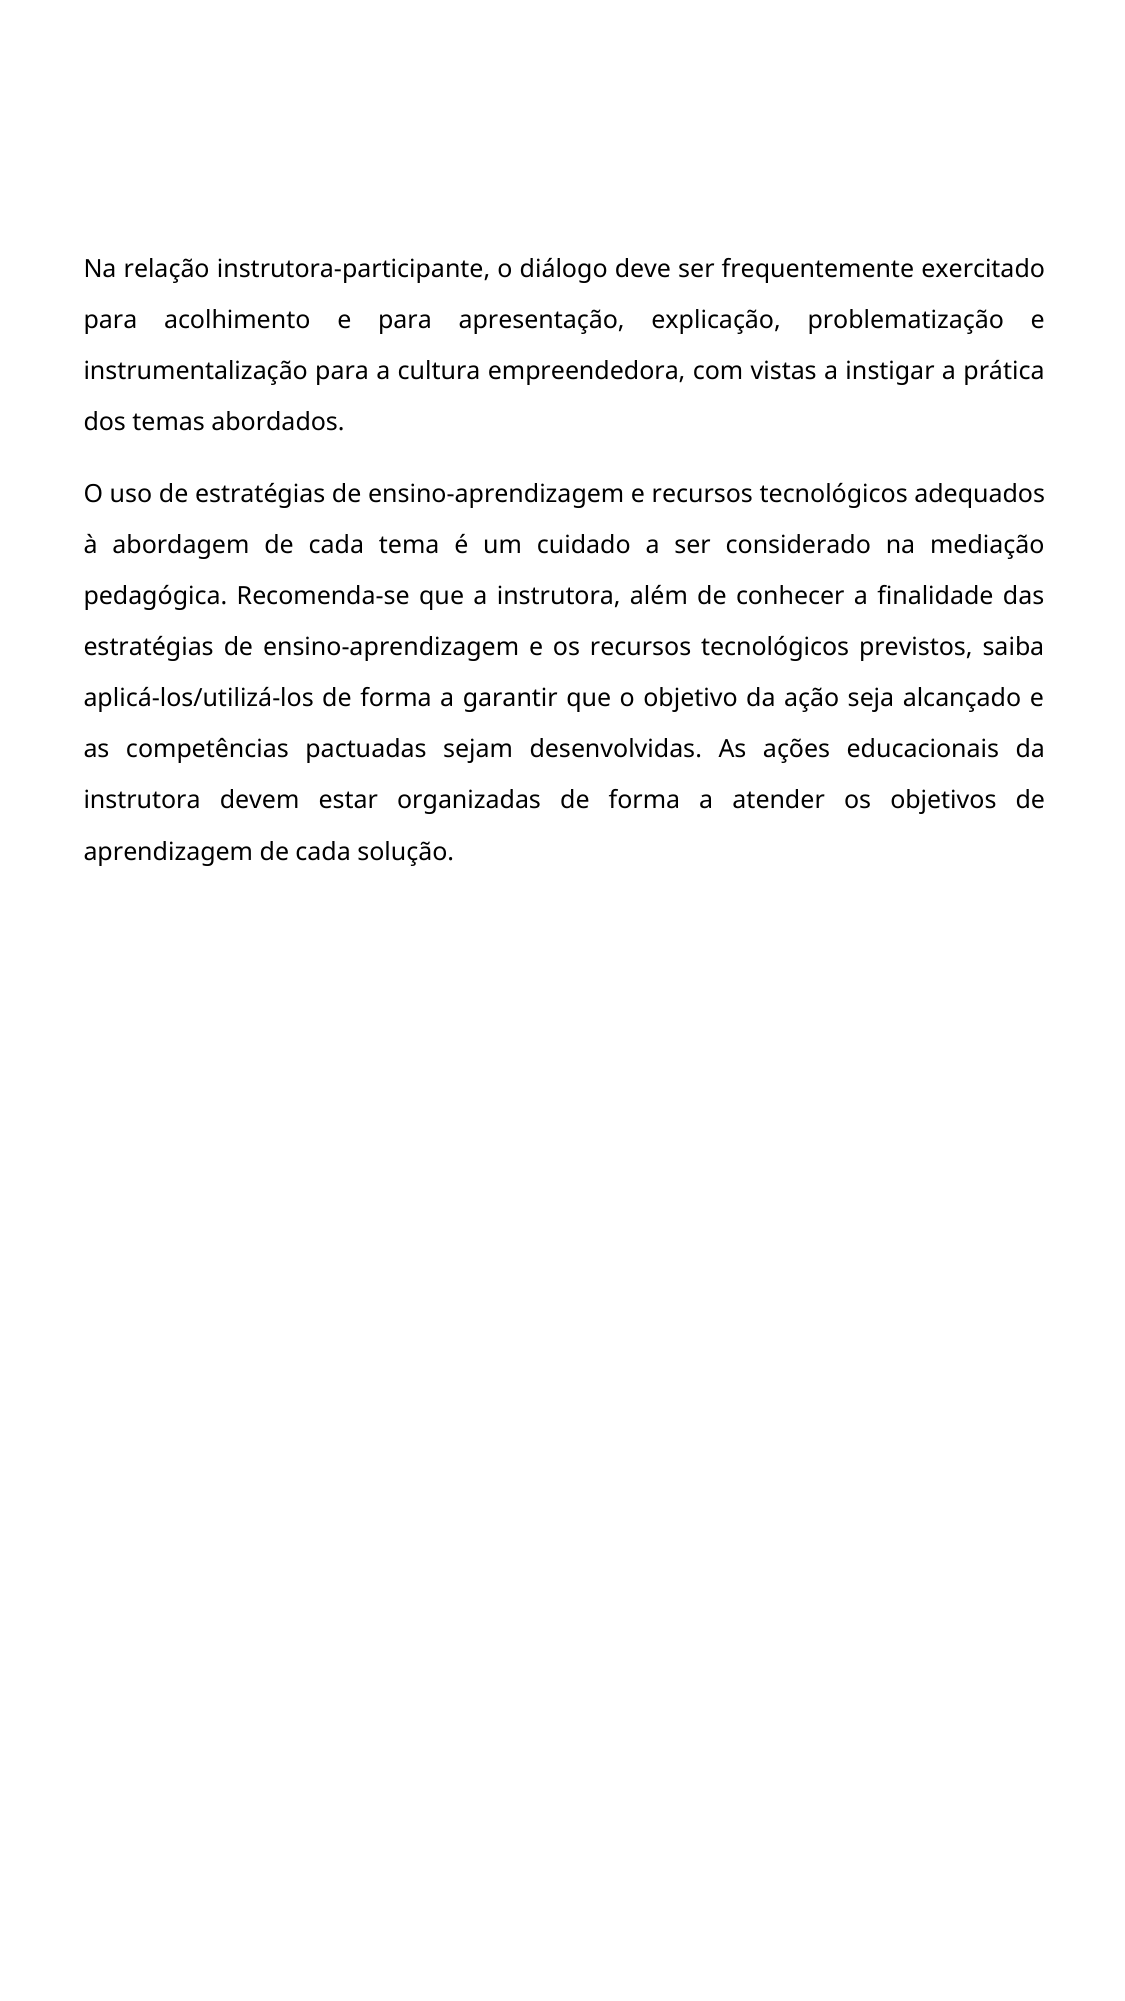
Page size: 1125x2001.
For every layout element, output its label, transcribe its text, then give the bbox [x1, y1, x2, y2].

text O uso de estratégias de ensino-aprendizagem e recursos tecnológicos adequados à abordagem de cada tema é um cuidado a ser considerado na mediação pedagógica. Recomenda-se que a instrutora, além de conhecer a finalidade das estratégias de ensino-aprendizagem e os recursos tecnológicos previstos, saiba aplicá-los/utilizá-los de forma a garantir que o objetivo da ação seja alcançado e as competências pactuadas sejam desenvolvidas. As ações educacionais da instrutora devem estar organizadas de forma a atender os objetivos de aprendizagem de cada solução. [83, 476, 1046, 867]
text Na relação instrutora-participante, o diálogo deve ser frequentemente exercitado para acolhimento e para apresentação, explicação, problematização e instrumentalização para a cultura empreendedora, com vistas a instigar a prática dos temas abordados. [83, 251, 1046, 438]
